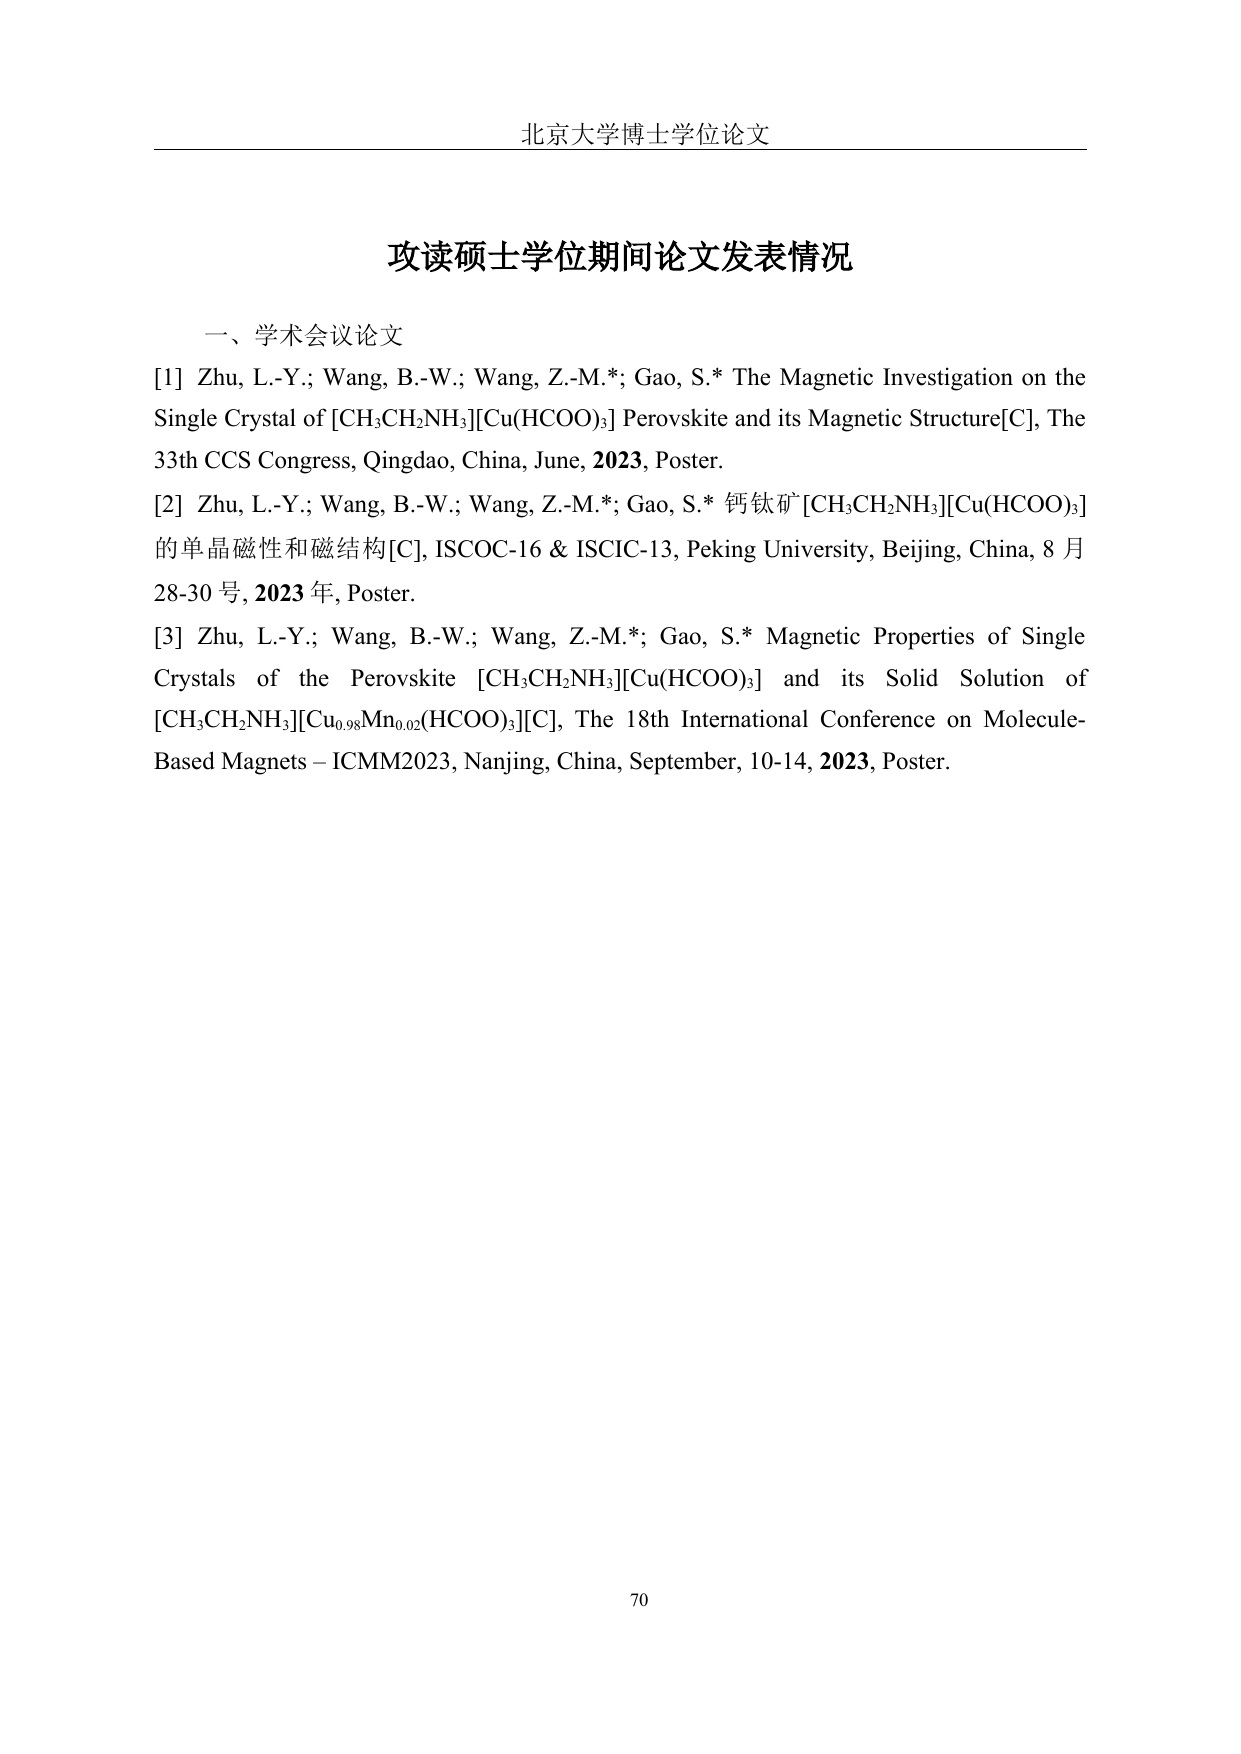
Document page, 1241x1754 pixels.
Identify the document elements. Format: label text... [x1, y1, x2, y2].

text [1] Zhu, L.-Y.; Wang, B.-W.; Wang, Z.-M.*; Gao, S.* The Magnetic Investigation on the Single Crystal of [CH3CH2NH3][Cu(HCOO)3] Perovskite and its Magnetic Structure[C], The 33th CCS Congress, Qingdao, China, June, 2023, Poster. [153, 363, 1087, 473]
subtitle 攻读硕士学位期间论文发表情况 [153, 235, 1087, 273]
text [2] Zhu, L.-Y.; Wang, B.-W.; Wang, Z.-M.*; Gao, S.* 钙钛矿[CH3CH2NH3][Cu(HCOO)3]的单晶磁性和磁结构[C], ISCOC-16 & ISCIC-13, Peking University, Beijing, China, 8月28-30号, 2023年, Poster. [153, 487, 1087, 607]
text 一、学术会议论文 [153, 320, 1087, 348]
text [3] Zhu, L.-Y.; Wang, B.-W.; Wang, Z.-M.*; Gao, S.* Magnetic Properties of Single Crystals of the Perovskite [CH3CH2NH3][Cu(HCOO)3] and its Solid Solution of [CH3CH2NH3][Cu0.98Mn0.02(HCOO)3][C], The 18th International Conference on Molecule-Based Magnets – ICMM2023, Nanjing, China, September, 10-14, 2023, Poster. [153, 622, 1087, 775]
